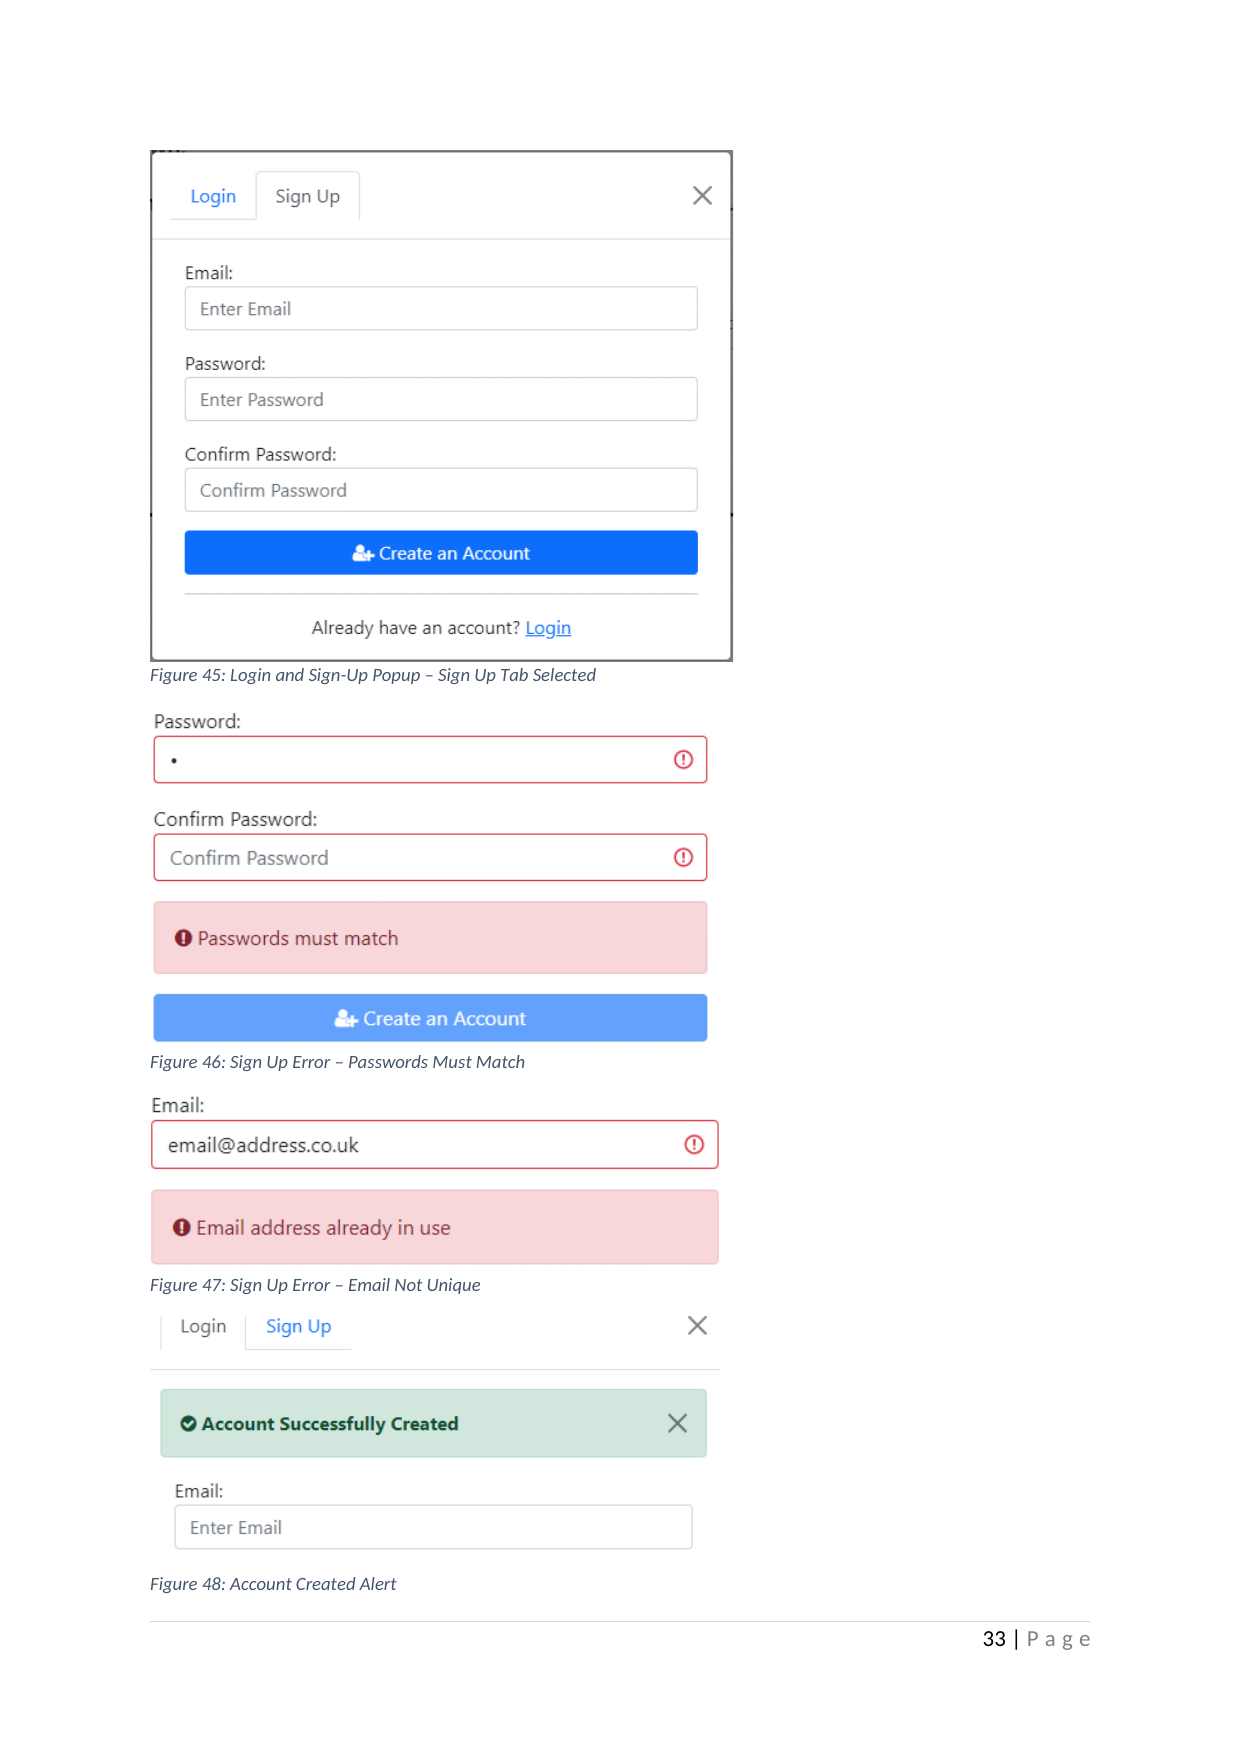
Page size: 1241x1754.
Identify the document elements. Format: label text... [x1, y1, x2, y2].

picture [150, 1316, 721, 1573]
picture [150, 1093, 724, 1271]
picture [150, 707, 715, 1048]
picture [150, 150, 734, 662]
